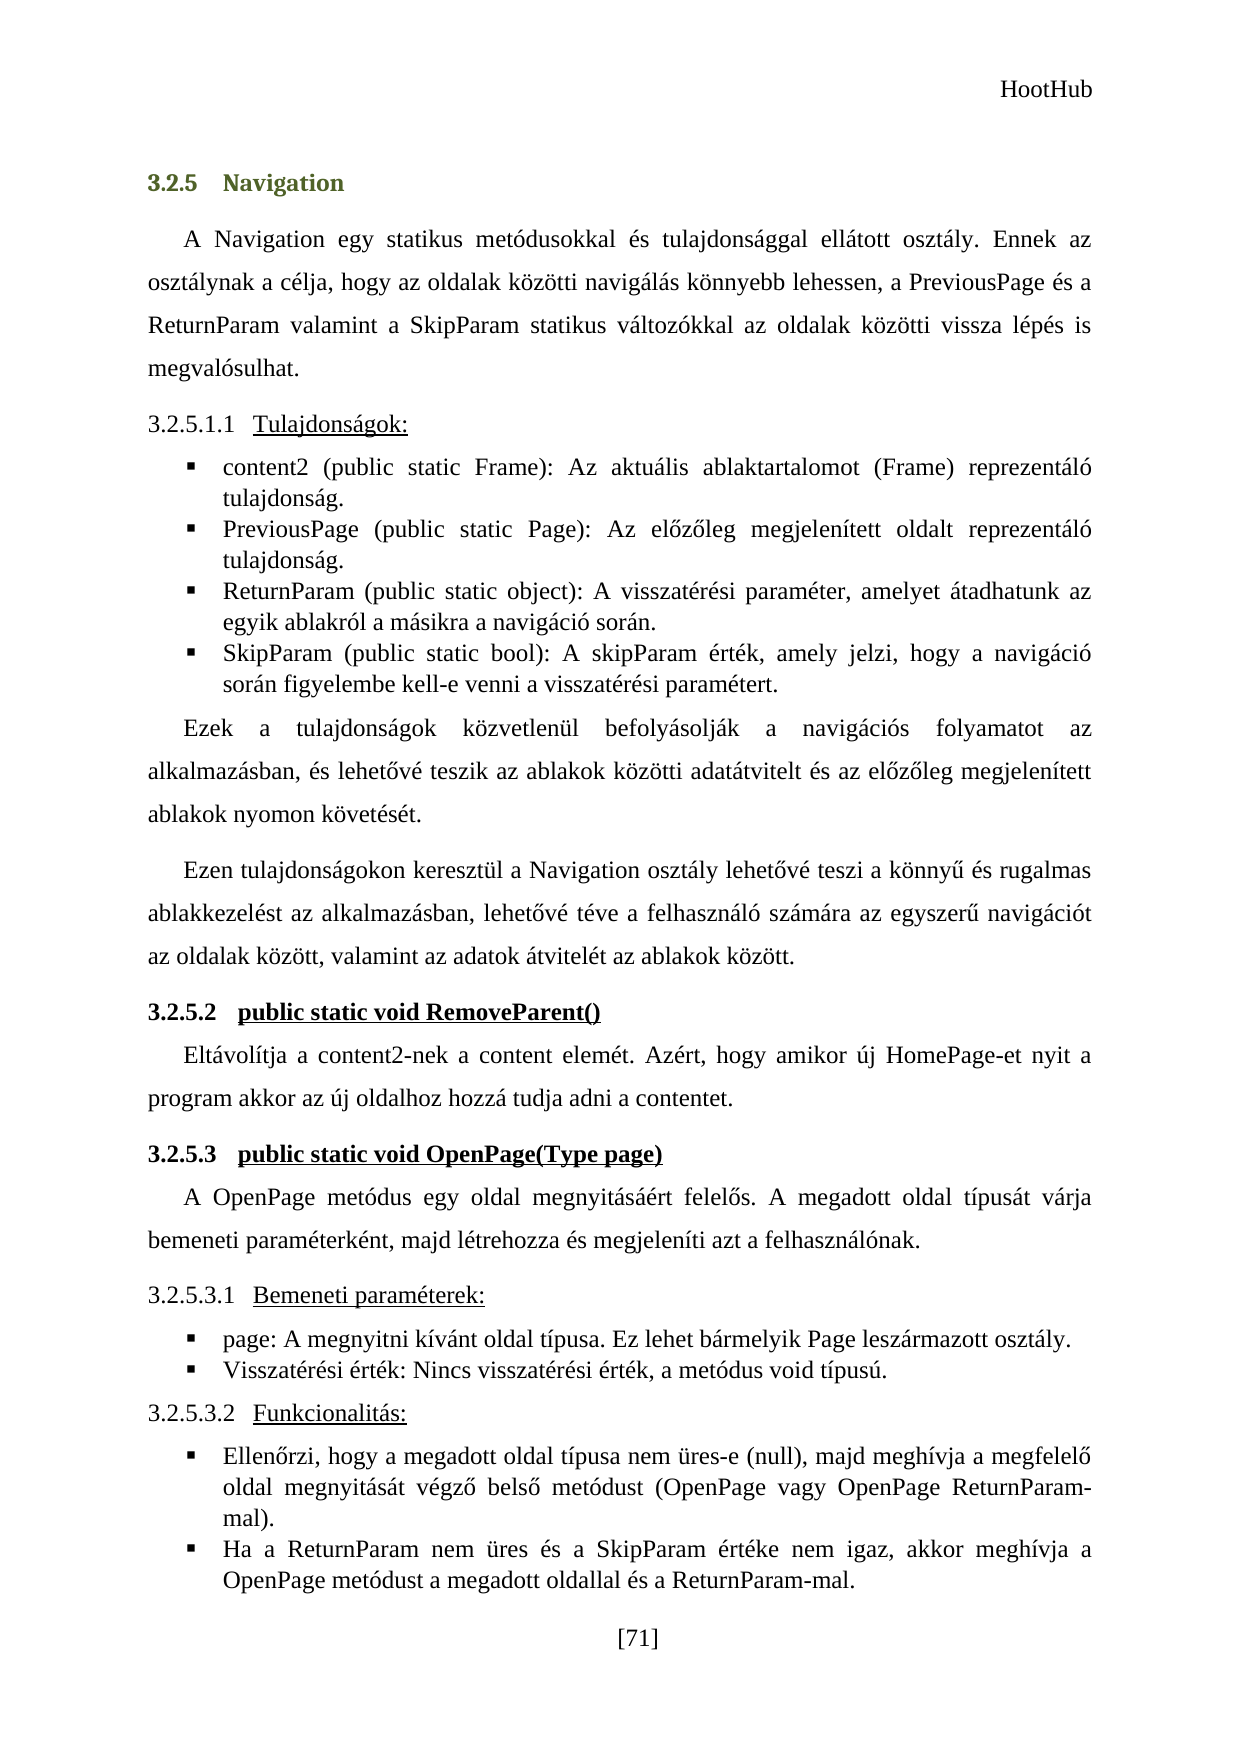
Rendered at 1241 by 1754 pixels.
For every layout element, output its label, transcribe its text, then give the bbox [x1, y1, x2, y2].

text Eltávolítja a content2-nek a content elemét. Azért, hogy amikor új HomePage-et nyit a program akkor az új oldalhoz hozzá tudja adni a contentet. [148, 1040, 1093, 1112]
list ReturnParam (public static object): A visszatérési paraméter, amelyet átadhatunk az egyik ablakról a másikra a navigáció során. [185, 576, 1093, 636]
text A Navigation egy statikus metódusokkal és tulajdonsággal ellátott osztály. Ennek az osztálynak a célja, hogy az oldalak közötti navigálás könnyebb lehessen, a PreviousPage és a ReturnParam valamint a SkipParam statikus változókkal az oldalak közötti vissza lépés is megvalósulhat. [148, 224, 1093, 382]
list page: A megnyitni kívánt oldal típusa. Ez lehet bármelyik Page leszármazott osztály. [185, 1324, 1093, 1352]
subtitle Navigation [148, 168, 1093, 197]
list Ellenőrzi, hogy a megadott oldal típusa nem üres-e (null), majd meghívja a megfelelő oldal megnyitását végző belső metódust (OpenPage vagy OpenPage ReturnParam-mal). [185, 1441, 1093, 1532]
list content2 (public static Frame): Az aktuális ablaktartalomot (Frame) reprezentáló tulajdonság. [185, 452, 1093, 512]
list PreviousPage (public static Page): Az előzőleg megjelenített oldalt reprezentáló tulajdonság. [185, 514, 1093, 574]
text Ezen tulajdonságokon keresztül a Navigation osztály lehetővé teszi a könnyű és rugalmas ablakkezelést az alkalmazásban, lehetővé téve a felhasználó számára az egyszerű navigációt az oldalak között, valamint az adatok átvitelét az ablakok között. [148, 855, 1093, 970]
list Ha a ReturnParam nem üres és a SkipParam értéke nem igaz, akkor meghívja a OpenPage metódust a megadott oldallal és a ReturnParam-mal. [185, 1534, 1093, 1594]
subtitle Funkcionalitás: [148, 1398, 1093, 1427]
text Ezek a tulajdonságok közvetlenül befolyásolják a navigációs folyamatot az alkalmazásban, és lehetővé teszik az ablakok közötti adatátvitelt és az előzőleg megjelenített ablakok nyomon követését. [148, 713, 1093, 828]
subtitle Bemeneti paraméterek: [148, 1281, 1093, 1309]
subtitle public static void RemoveParent() [148, 997, 1093, 1026]
list SkipParam (public static bool): A skipParam érték, amely jelzi, hogy a navigáció során figyelembe kell-e venni a visszatérési paramétert. [185, 638, 1093, 698]
list Visszatérési érték: Nincs visszatérési érték, a metódus void típusú. [185, 1355, 1093, 1383]
subtitle public static void OpenPage(Type page) [148, 1139, 1093, 1167]
subtitle Tulajdonságok: [148, 409, 1093, 438]
text A OpenPage metódus egy oldal megnyitásáért felelős. A megadott oldal típusát várja bemeneti paraméterként, majd létrehozza és megjeleníti azt a felhasználónak. [148, 1182, 1093, 1254]
